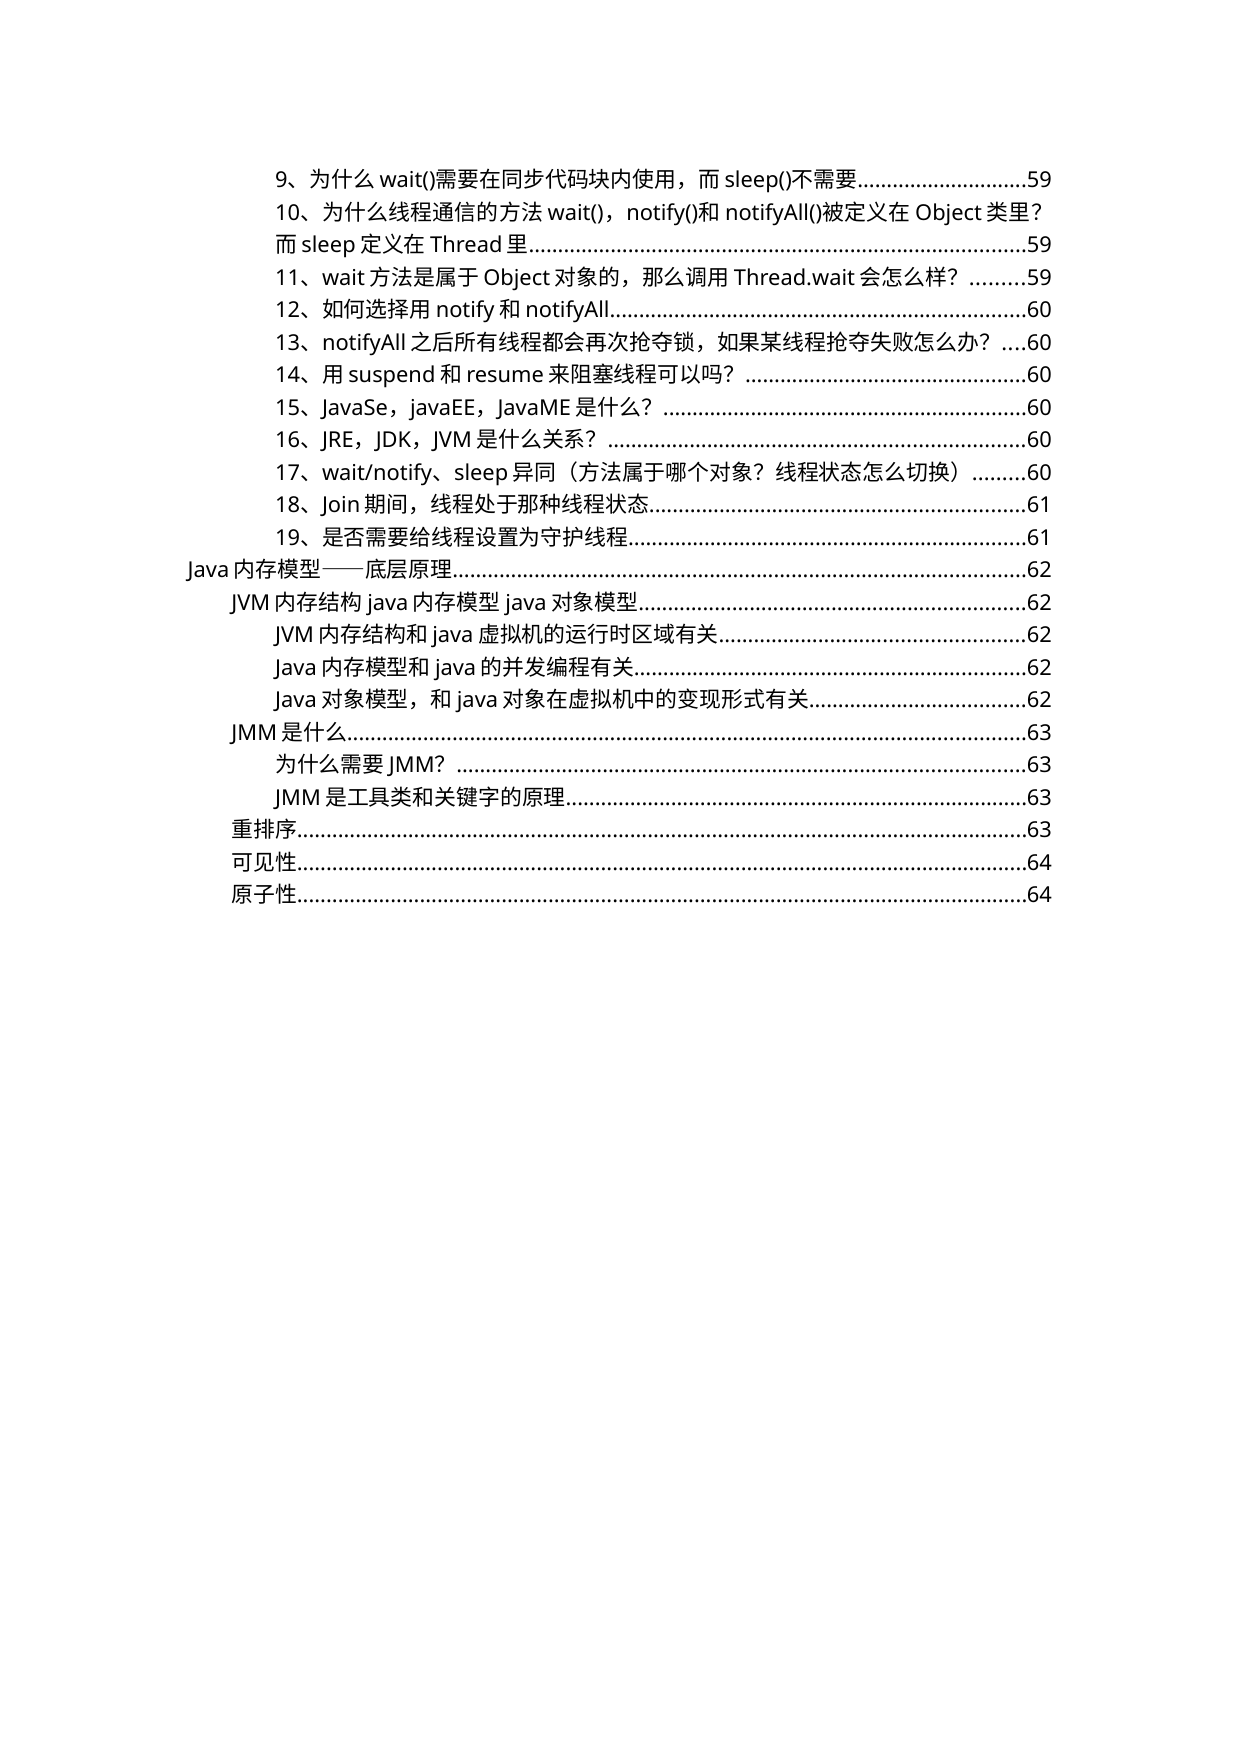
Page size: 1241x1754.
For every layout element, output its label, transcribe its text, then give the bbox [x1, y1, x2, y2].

text 10、为什么线程通信的方法wait()，notify()和notifyAll()被定义在Object类里？而sleep定义在Thread里 59 [275, 194, 1053, 259]
text 11、wait方法是属于Object对象的，那么调用Thread.wait会怎么样？ 59 [275, 259, 1053, 292]
text JMM是什么 63 [231, 714, 1053, 747]
text Java内存模型和java的并发编程有关 62 [275, 649, 1053, 682]
text JVM内存结构 java内存模型 java对象模型 62 [231, 584, 1053, 617]
text 原子性 64 [231, 877, 1053, 909]
text 9、为什么wait()需要在同步代码块内使用，而sleep()不需要 59 [275, 162, 1053, 194]
text 重排序 63 [231, 812, 1053, 844]
text 14、用suspend和resume来阻塞线程可以吗？ 60 [275, 357, 1053, 389]
text 17、wait/notify、sleep异同（方法属于哪个对象？线程状态怎么切换） 60 [275, 454, 1053, 487]
text 15、JavaSe，javaEE，JavaME是什么？ 60 [275, 389, 1053, 422]
text 12、如何选择用notify和notifyAll 60 [275, 292, 1053, 324]
text Java内存模型——底层原理 62 [187, 552, 1053, 584]
text JMM是工具类和关键字的原理 63 [275, 779, 1053, 812]
text 18、Join期间，线程处于那种线程状态 61 [275, 487, 1053, 519]
text 为什么需要JMM？ 63 [275, 747, 1053, 779]
text 16、JRE，JDK，JVM是什么关系？ 60 [275, 422, 1053, 454]
text 19、是否需要给线程设置为守护线程 61 [275, 519, 1053, 552]
text 13、notifyAll之后所有线程都会再次抢夺锁，如果某线程抢夺失败怎么办？ 60 [275, 324, 1053, 357]
text JVM内存结构和java虚拟机的运行时区域有关 62 [275, 617, 1053, 649]
text 可见性 64 [231, 844, 1053, 877]
text Java对象模型，和java对象在虚拟机中的变现形式有关 62 [275, 682, 1053, 714]
